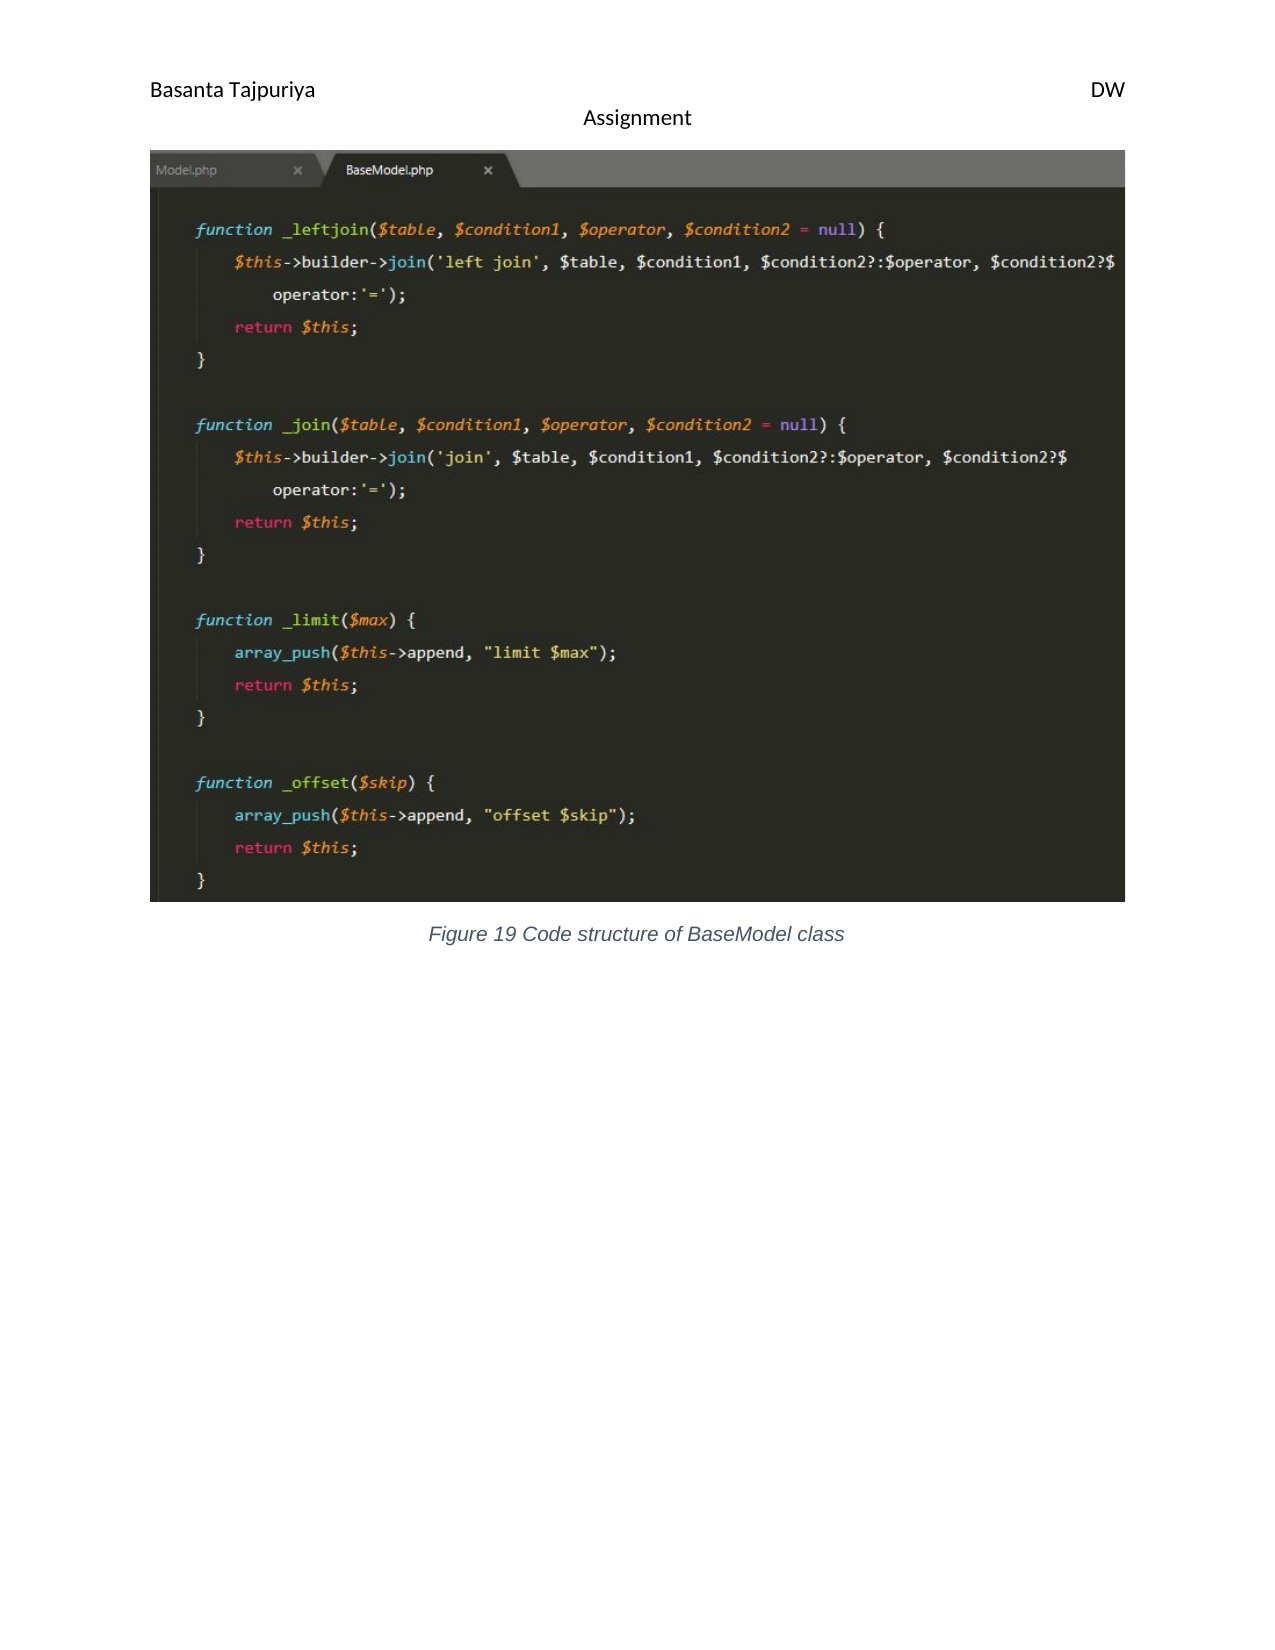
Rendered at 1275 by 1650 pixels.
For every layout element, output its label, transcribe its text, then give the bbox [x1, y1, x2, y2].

picture [150, 150, 1125, 902]
text Figure 19 Code structure of BaseModel class [150, 922, 1125, 946]
